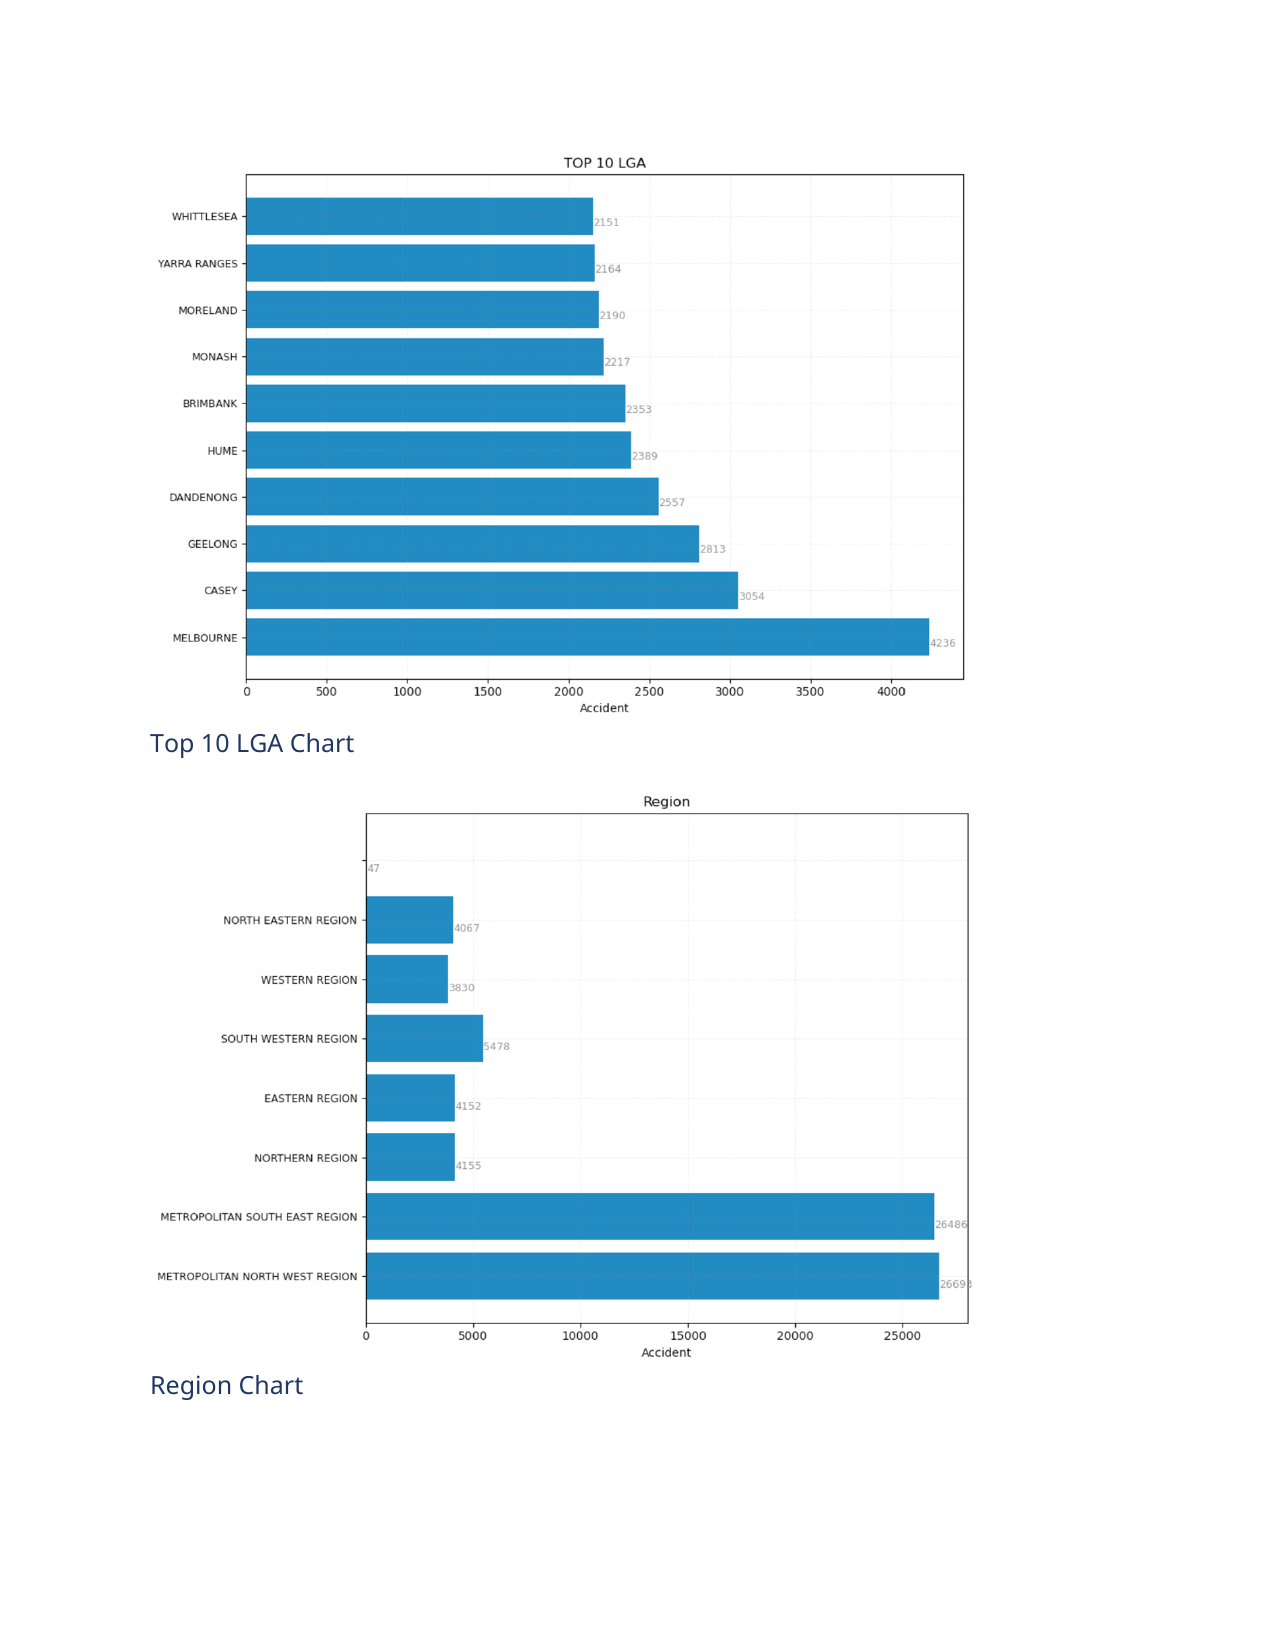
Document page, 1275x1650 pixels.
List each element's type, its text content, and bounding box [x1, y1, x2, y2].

picture [150, 150, 969, 722]
picture [150, 790, 980, 1364]
subtitle Top 10 LGA Chart [150, 726, 1125, 760]
subtitle Region Chart [150, 1367, 1125, 1401]
